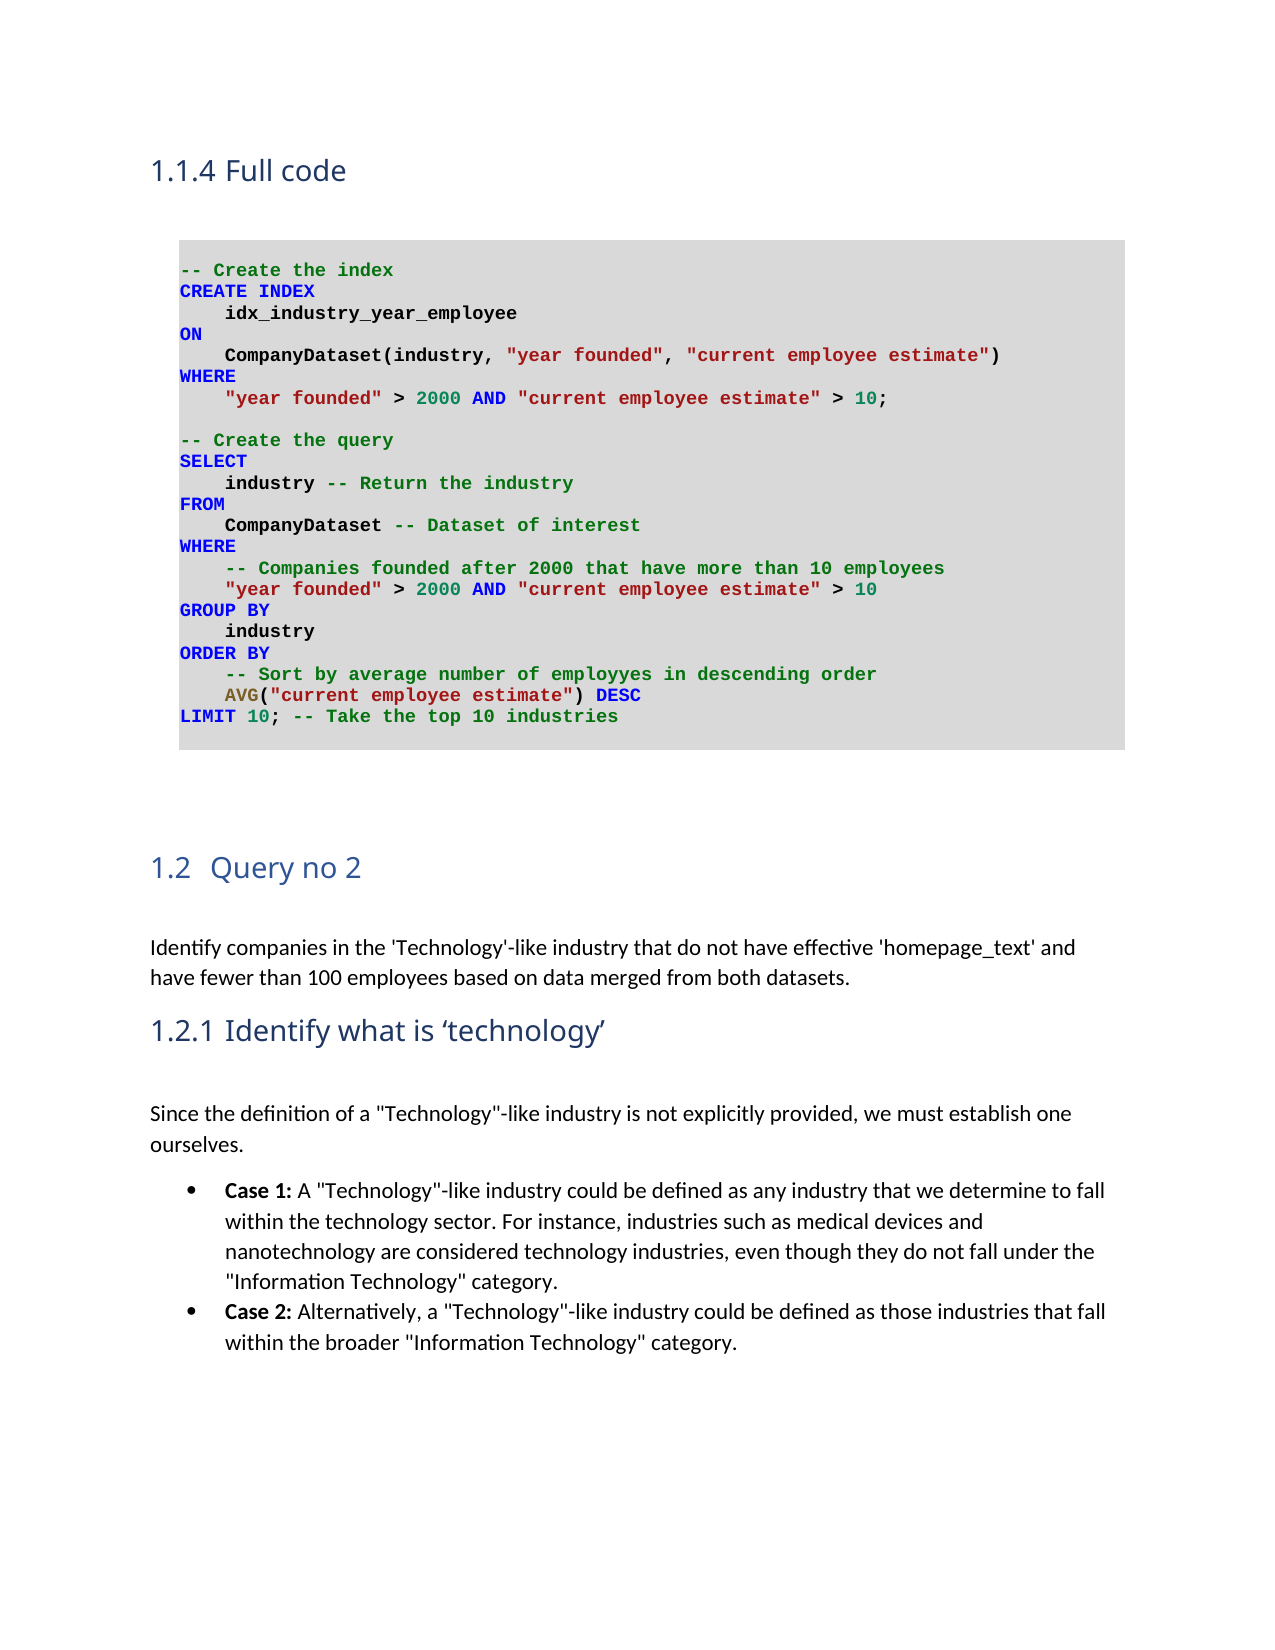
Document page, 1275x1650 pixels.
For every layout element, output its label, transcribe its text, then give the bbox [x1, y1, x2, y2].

subtitle Identify what is ‘technology’ [150, 1010, 1125, 1049]
text CompanyDataset(industry, "year founded", "current employee estimate") [179, 346, 1125, 367]
subtitle Full code [150, 150, 1125, 190]
list Case 1: A "Technology"-like industry could be defined as any industry that we determine to fall within the technology sector. For instance, industries such as medical devices and nanotechnology are considered technology industries, even though they do not fall under the "Information Technology" category. [187, 1177, 1125, 1295]
text GROUP BY [179, 601, 1125, 622]
text CREATE INDEX [179, 282, 1125, 303]
text -- Create the query [179, 431, 1125, 452]
list Case 2: Alternatively, a "Technology"-like industry could be defined as those industries that fall within the broader "Information Technology" category. [187, 1297, 1125, 1356]
text -- Create the index [179, 261, 1125, 282]
text LIMIT 10; -- Take the top 10 industries [179, 707, 1125, 728]
text -- Sort by average number of employyes in descending order [179, 665, 1125, 686]
text CompanyDataset -- Dataset of interest [179, 516, 1125, 537]
text Since the definition of a "Technology"-like industry is not explicitly provided, we must establish one ourselves. [150, 1099, 1125, 1158]
text WHERE [179, 367, 1125, 388]
text -- Companies founded after 2000 that have more than 10 employees [179, 558, 1125, 580]
text WHERE [179, 537, 1125, 558]
text idx_industry_year_employee [179, 303, 1125, 325]
text "year founded" > 2000 AND "current employee estimate" > 10 [179, 580, 1125, 601]
text industry -- Return the industry [179, 473, 1125, 495]
subtitle Query no 2 [150, 847, 1125, 930]
text ON [179, 325, 1125, 346]
text "year founded" > 2000 AND "current employee estimate" > 10; [179, 388, 1125, 410]
text Identify companies in the 'Technology'-like industry that do not have effective 'homepage_text' and have fewer than 100 employees based on data merged from both datasets. [150, 933, 1125, 991]
text FROM [179, 495, 1125, 516]
text industry [179, 622, 1125, 643]
text ORDER BY [179, 643, 1125, 665]
text AVG("current employee estimate") DESC [179, 686, 1125, 707]
text SELECT [179, 452, 1125, 473]
